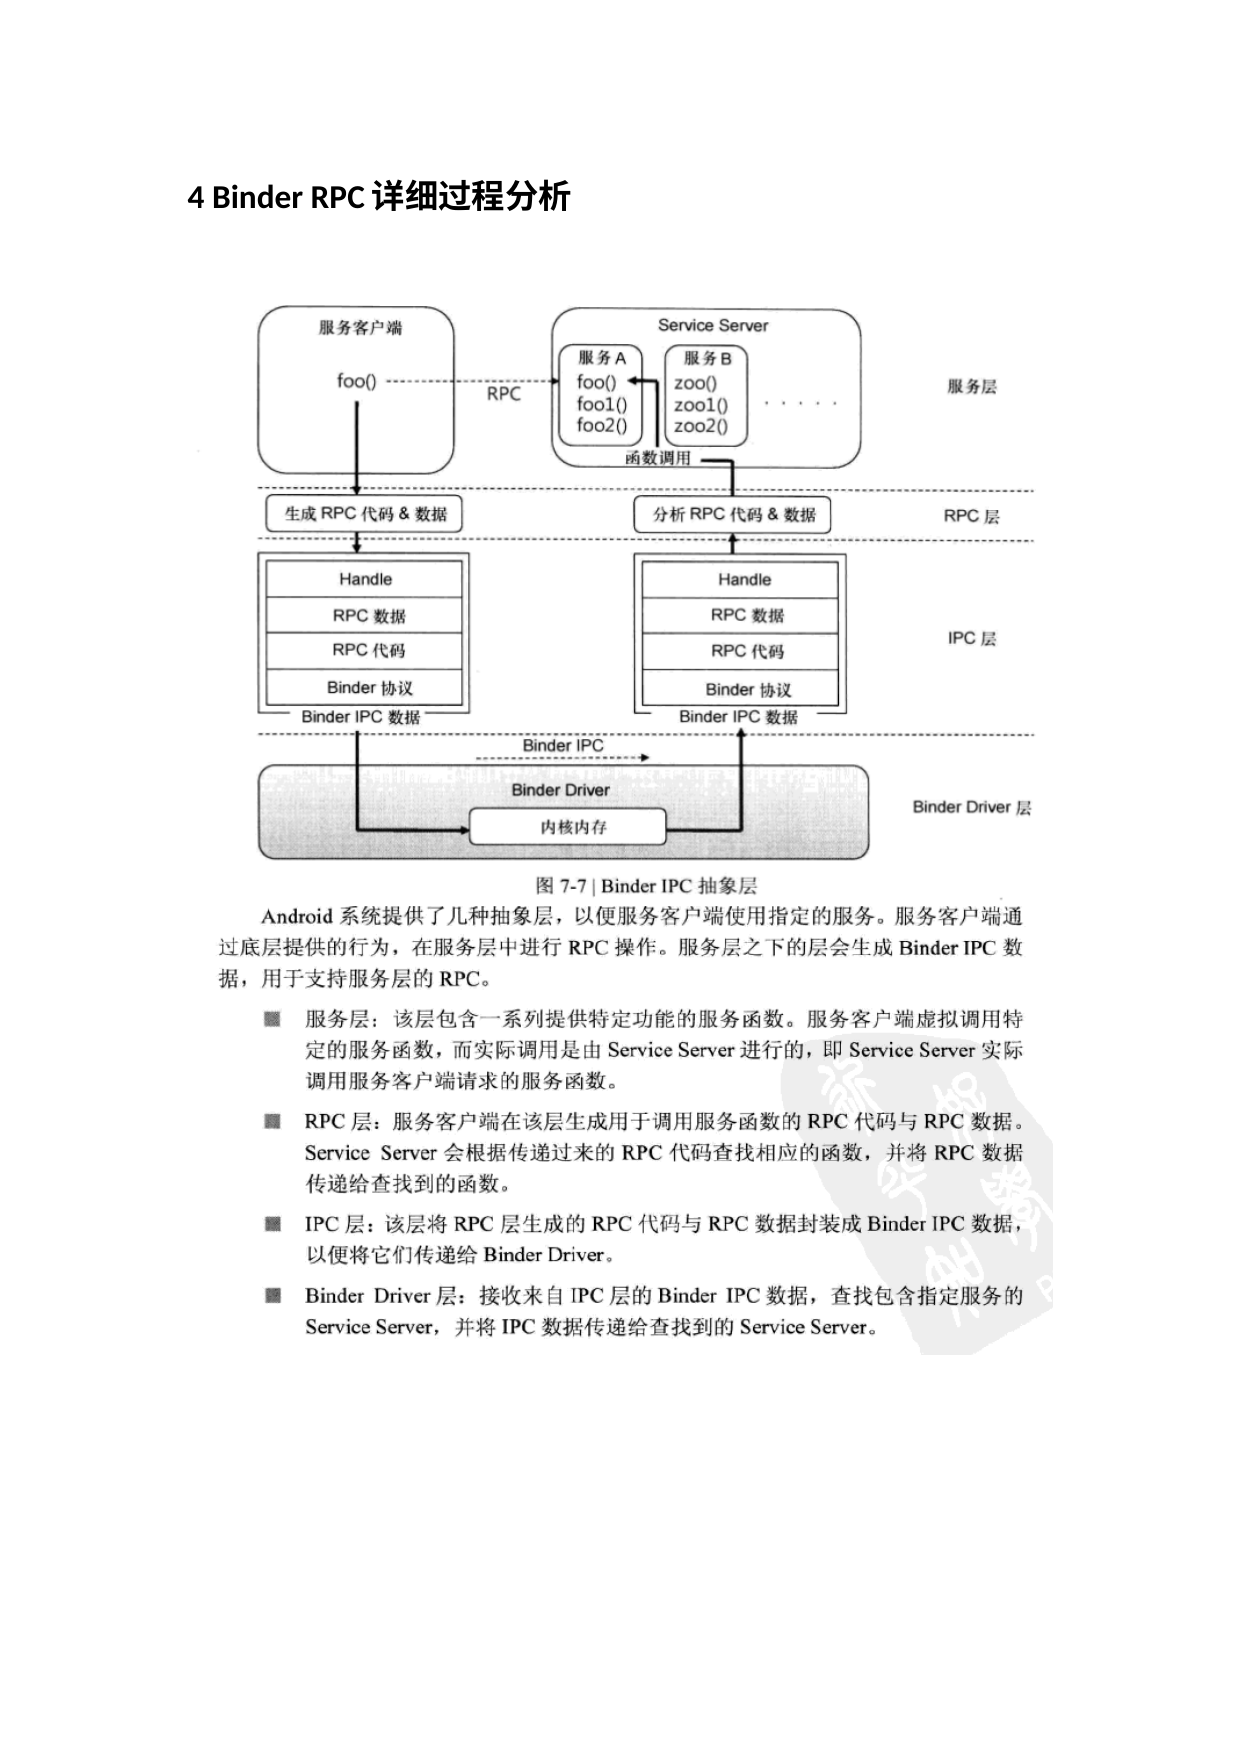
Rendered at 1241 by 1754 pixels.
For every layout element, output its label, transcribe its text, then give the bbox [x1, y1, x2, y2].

subtitle 4 Binder RPC详细过程分析 [187, 162, 1053, 227]
picture [187, 289, 1053, 1355]
